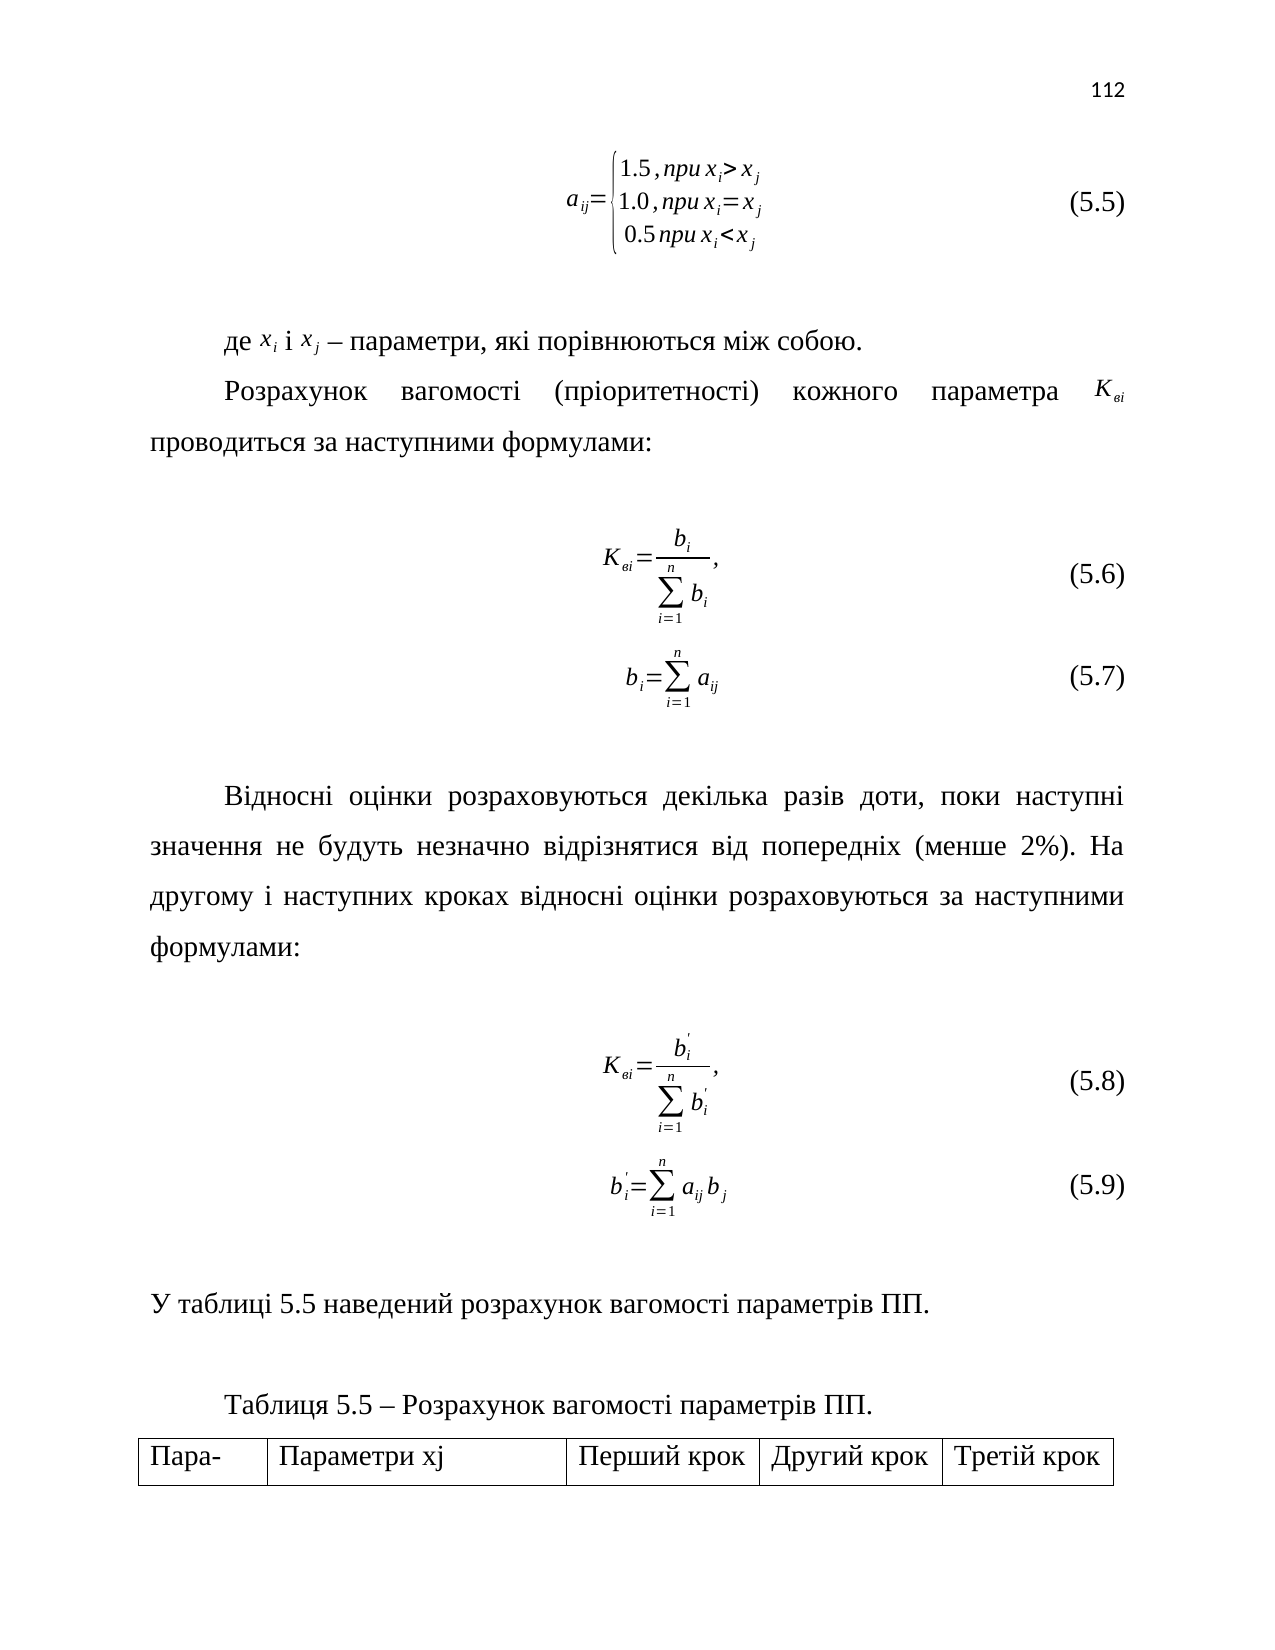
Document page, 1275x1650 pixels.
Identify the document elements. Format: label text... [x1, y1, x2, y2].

table_header Другий крок [760, 1439, 942, 1485]
text (5.8) [150, 1029, 1125, 1135]
table_header Пара- метри хi [139, 1439, 267, 1485]
text де i – параметри, які порівнюються між собою. [150, 323, 1125, 357]
table_header Параметри хj [268, 1439, 566, 1485]
text Розрахунок вагомості (пріоритетності) кожного параметра проводиться за наступними формулами: [150, 373, 1125, 457]
text (5.7) [150, 643, 1125, 711]
table_header Перший крок [567, 1439, 759, 1485]
text Відносні оцінки розраховуються декілька разів доти, поки наступні значення не будуть незначно відрізнятися від попередніх (менше 2%). На другому і наступних кроках відносні оцінки розраховуються за наступними формулами: [150, 778, 1125, 962]
text (5.6) [150, 524, 1125, 627]
text У таблиці 5.5 наведений розрахунок вагомості параметрів ПП. [150, 1287, 1125, 1320]
text (5.5) [154, 150, 1125, 256]
text (5.9) [150, 1152, 1125, 1219]
table_header Третій крок [943, 1439, 1113, 1485]
text Таблиця 5.5 – Розрахунок вагомості параметрів ПП. [150, 1387, 1101, 1421]
